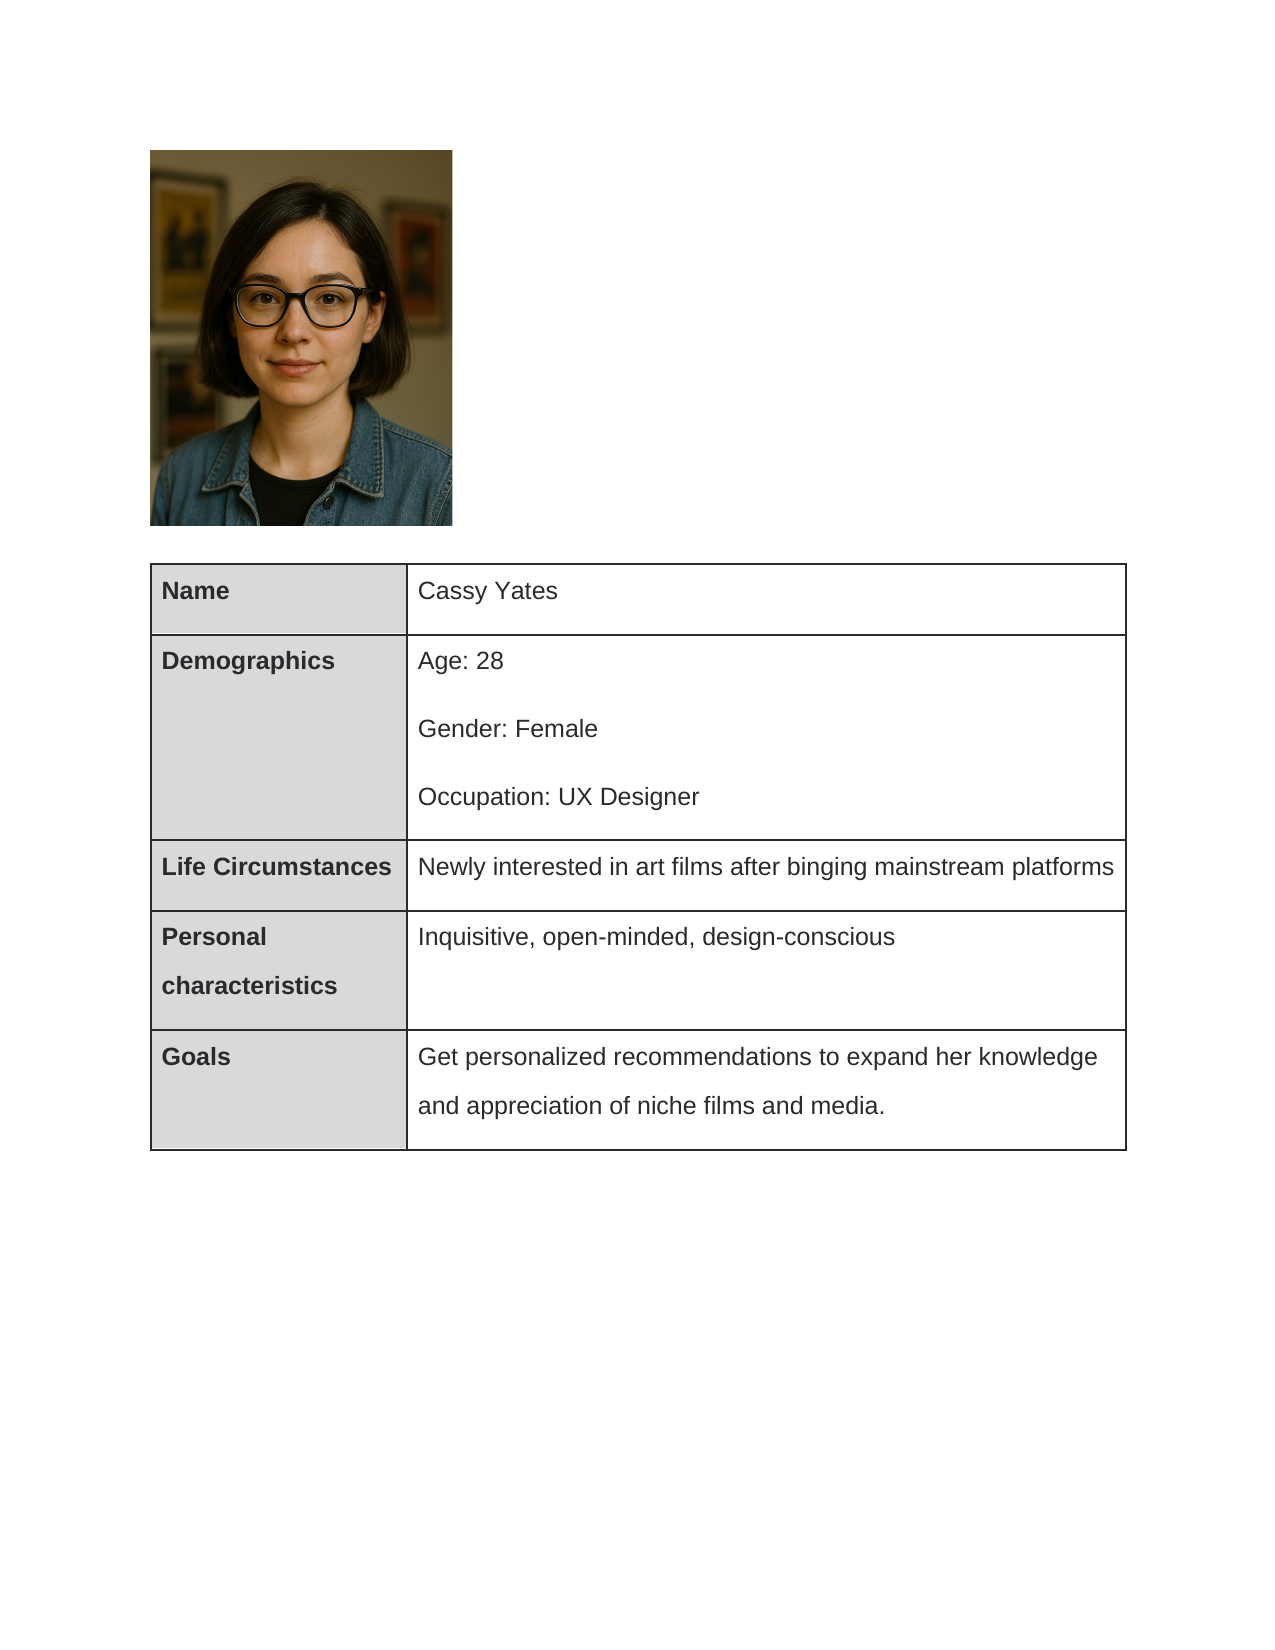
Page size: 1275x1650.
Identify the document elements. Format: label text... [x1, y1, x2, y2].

table_cell Newly interested in art films after binging mainstream platforms [408, 841, 1125, 910]
table_cell Demographics [152, 636, 406, 839]
table_cell Goals [152, 1031, 406, 1148]
table_header Cassy Yates [408, 565, 1125, 633]
table_cell Get personalized recommendations to expand her knowledge and appreciation of niche films and media. [408, 1031, 1125, 1148]
picture [150, 150, 453, 526]
table_cell Age: 28 Gender: Female Occupation: UX Designer [408, 636, 1125, 839]
table_cell Personal characteristics [152, 912, 406, 1029]
table_header Name [152, 565, 406, 633]
table_cell Inquisitive, open-minded, design-conscious [408, 912, 1125, 1029]
table_cell Life Circumstances [152, 841, 406, 910]
